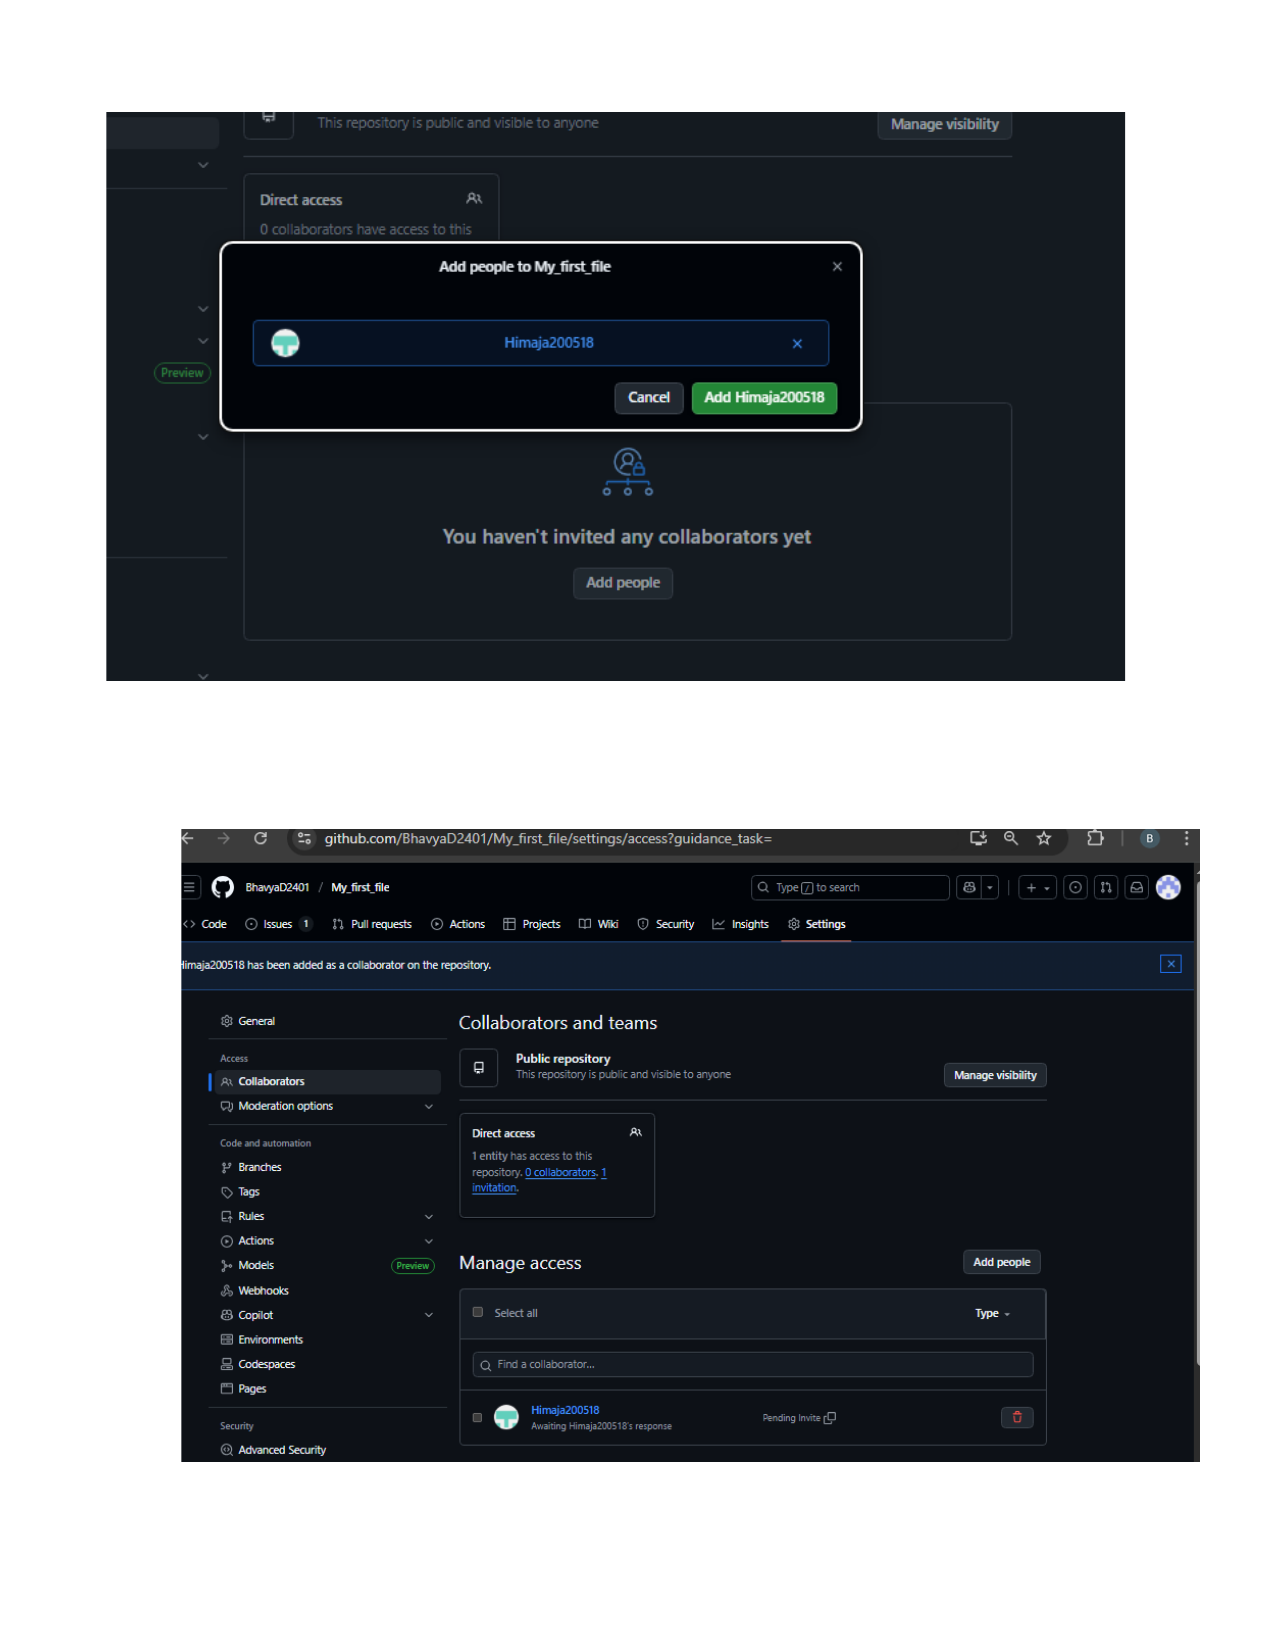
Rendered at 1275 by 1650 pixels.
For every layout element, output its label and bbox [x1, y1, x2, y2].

picture [106, 112, 1125, 681]
picture [181, 829, 1200, 1462]
